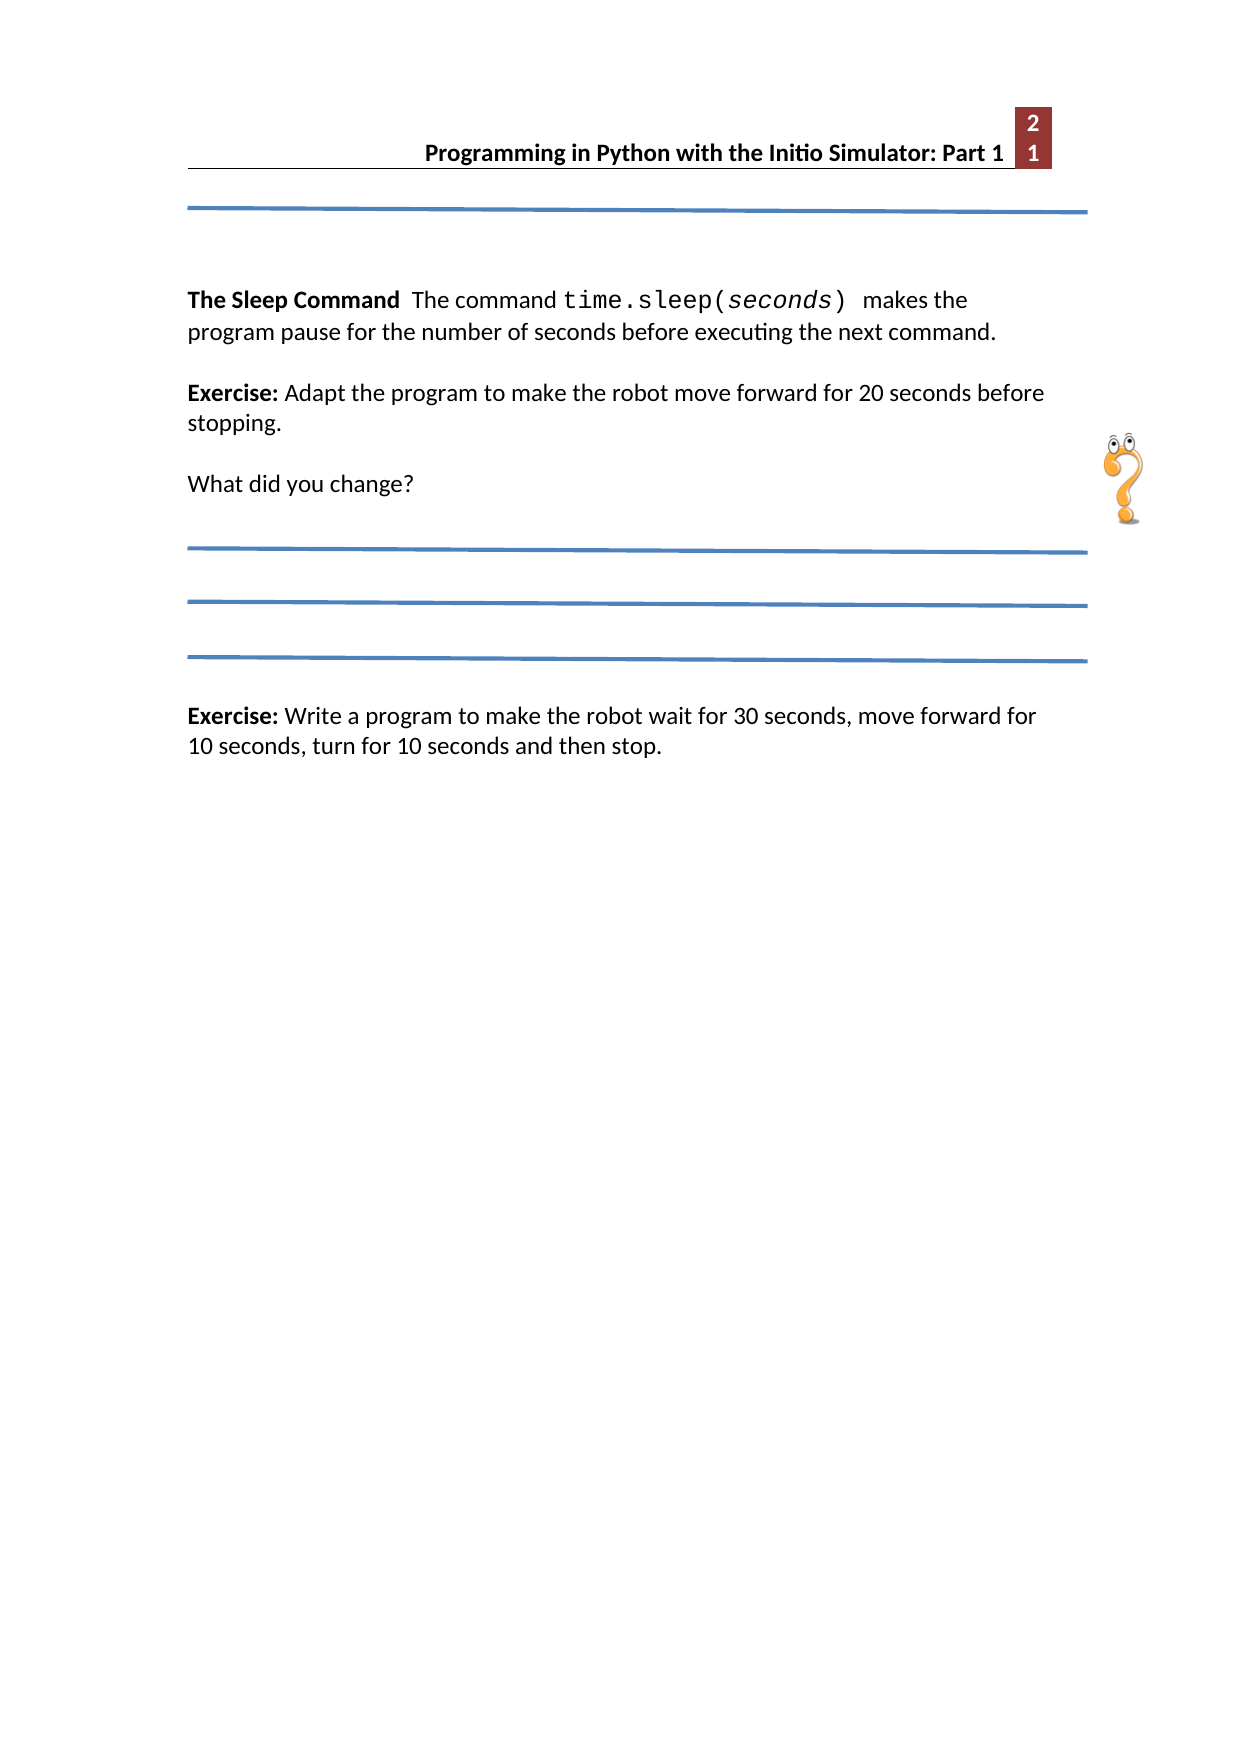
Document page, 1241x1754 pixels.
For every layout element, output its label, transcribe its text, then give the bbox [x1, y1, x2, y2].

text What did you change? [187, 468, 1053, 499]
text The Sleep Command The command time.sleep(seconds) makes the program pause for the number of seconds before executing the next command. [187, 284, 1053, 346]
text Exercise: Write a program to make the robot wait for 30 seconds, move forward for 10 seconds, turn for 10 seconds and then stop. [187, 700, 1053, 761]
text Exercise: Adapt the program to make the robot move forward for 20 seconds before stopping. [187, 377, 1053, 438]
picture [1101, 429, 1151, 528]
